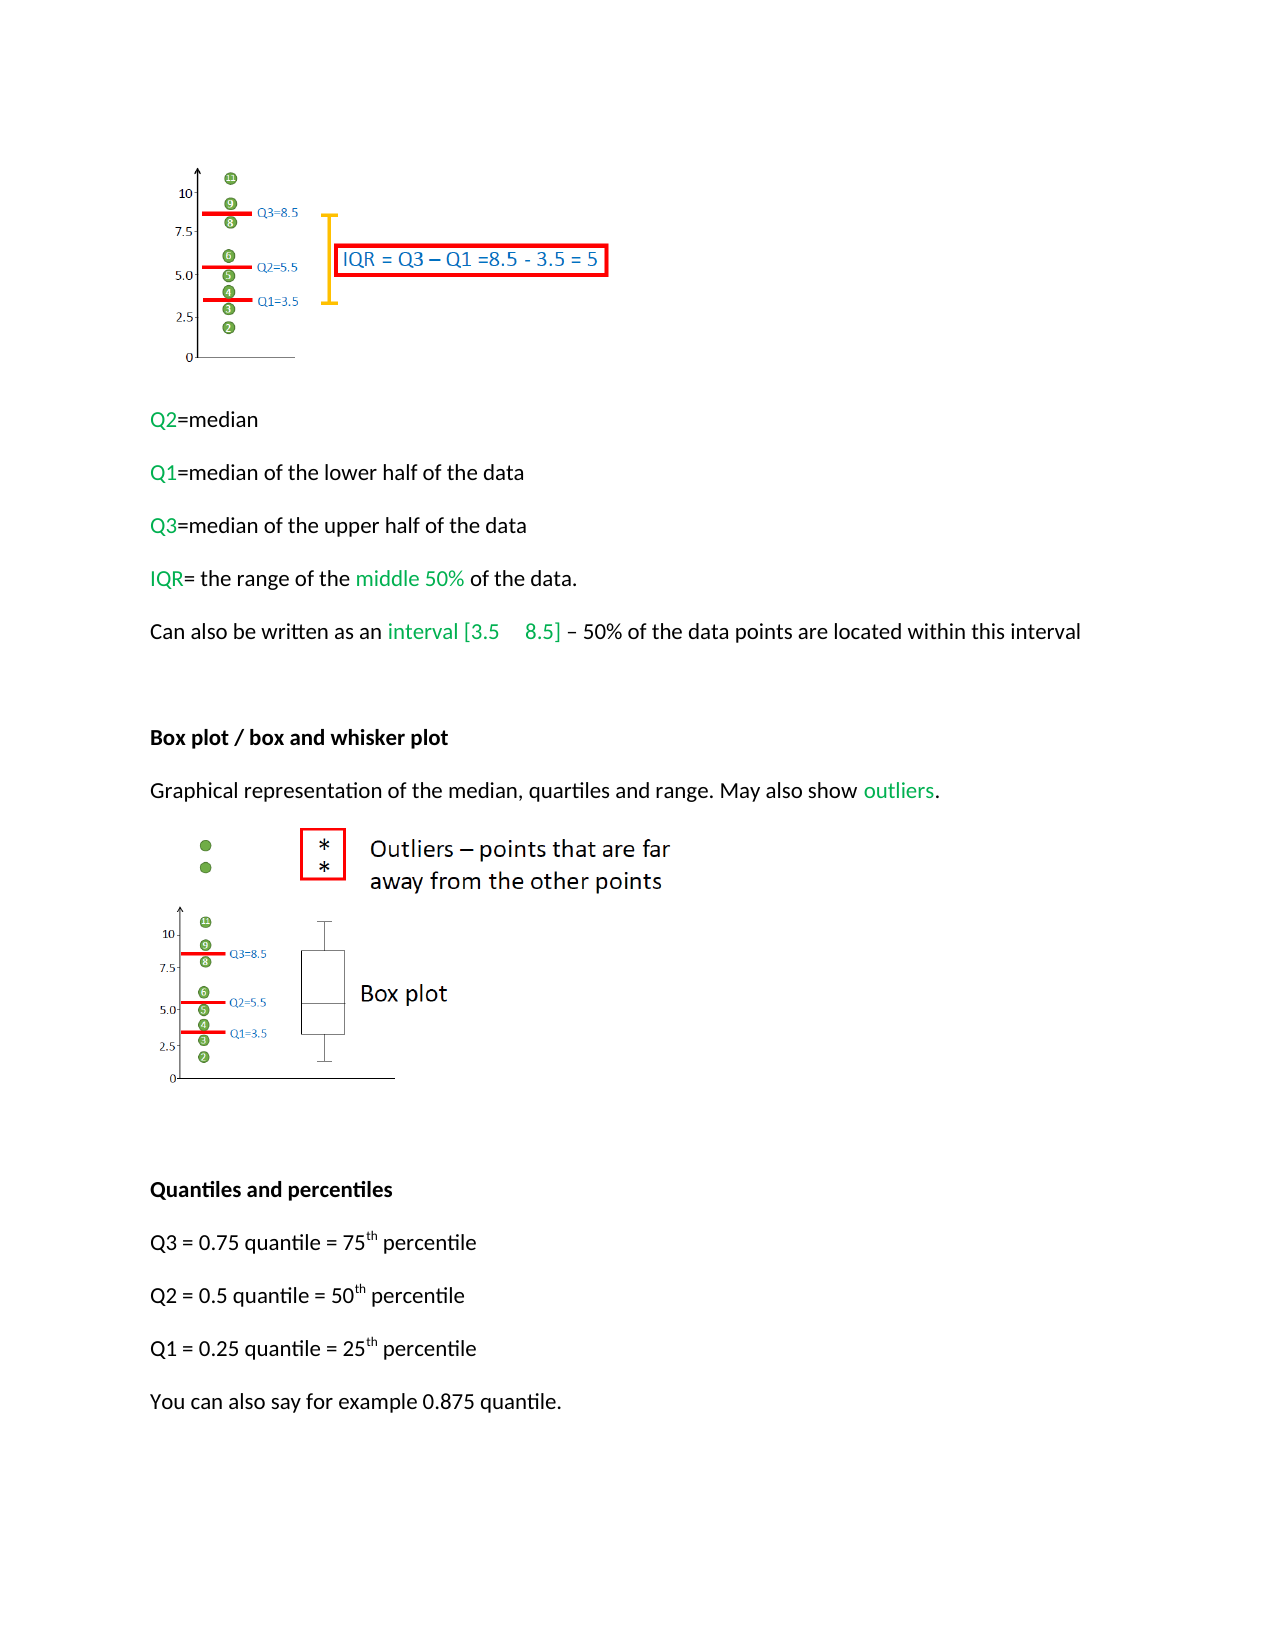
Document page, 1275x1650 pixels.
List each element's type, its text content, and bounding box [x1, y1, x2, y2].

text Q3 = 0.75 quantile = 75th percentile [150, 1228, 1125, 1256]
text Quantiles and percentiles [150, 1175, 1125, 1203]
text Can also be written as an interval [3.5 8.5] – 50% of the data points are located within this interval [150, 617, 1125, 645]
text Q2=median [150, 405, 1125, 433]
text You can also say for example 0.875 quantile. [150, 1387, 1125, 1415]
text Q1 = 0.25 quantile = 25th percentile [150, 1334, 1125, 1362]
text Box plot / box and whisker plot [150, 723, 1125, 751]
text Graphical representation of the median, quartiles and range. May also show outliers. [150, 776, 1125, 804]
text IQR= the range of the middle 50% of the data. [150, 564, 1125, 592]
text Q3=median of the upper half of the data [150, 511, 1125, 539]
picture [150, 150, 676, 380]
picture [150, 828, 688, 1097]
text Q2 = 0.5 quantile = 50th percentile [150, 1281, 1125, 1309]
text Q1=median of the lower half of the data [150, 458, 1125, 486]
